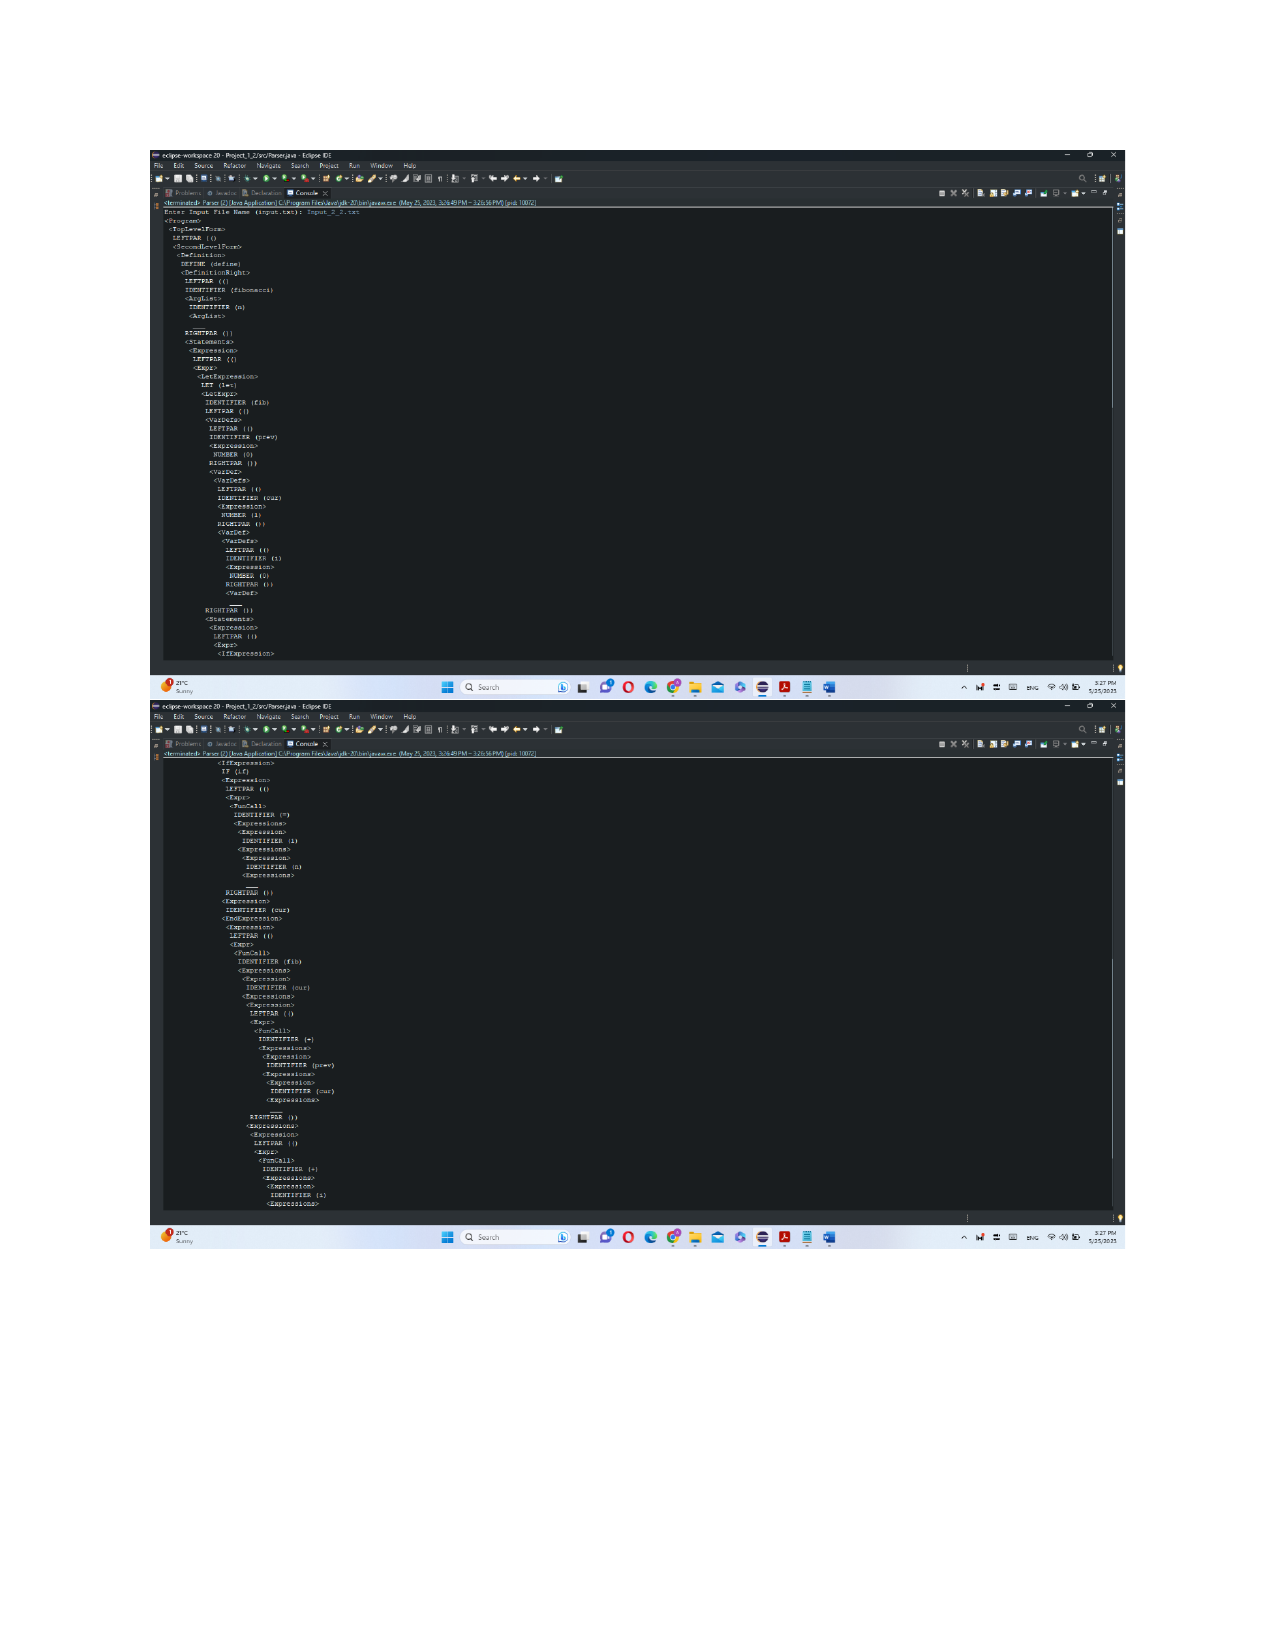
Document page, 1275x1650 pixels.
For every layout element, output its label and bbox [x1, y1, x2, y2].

picture [150, 150, 1125, 699]
picture [150, 700, 1125, 1249]
